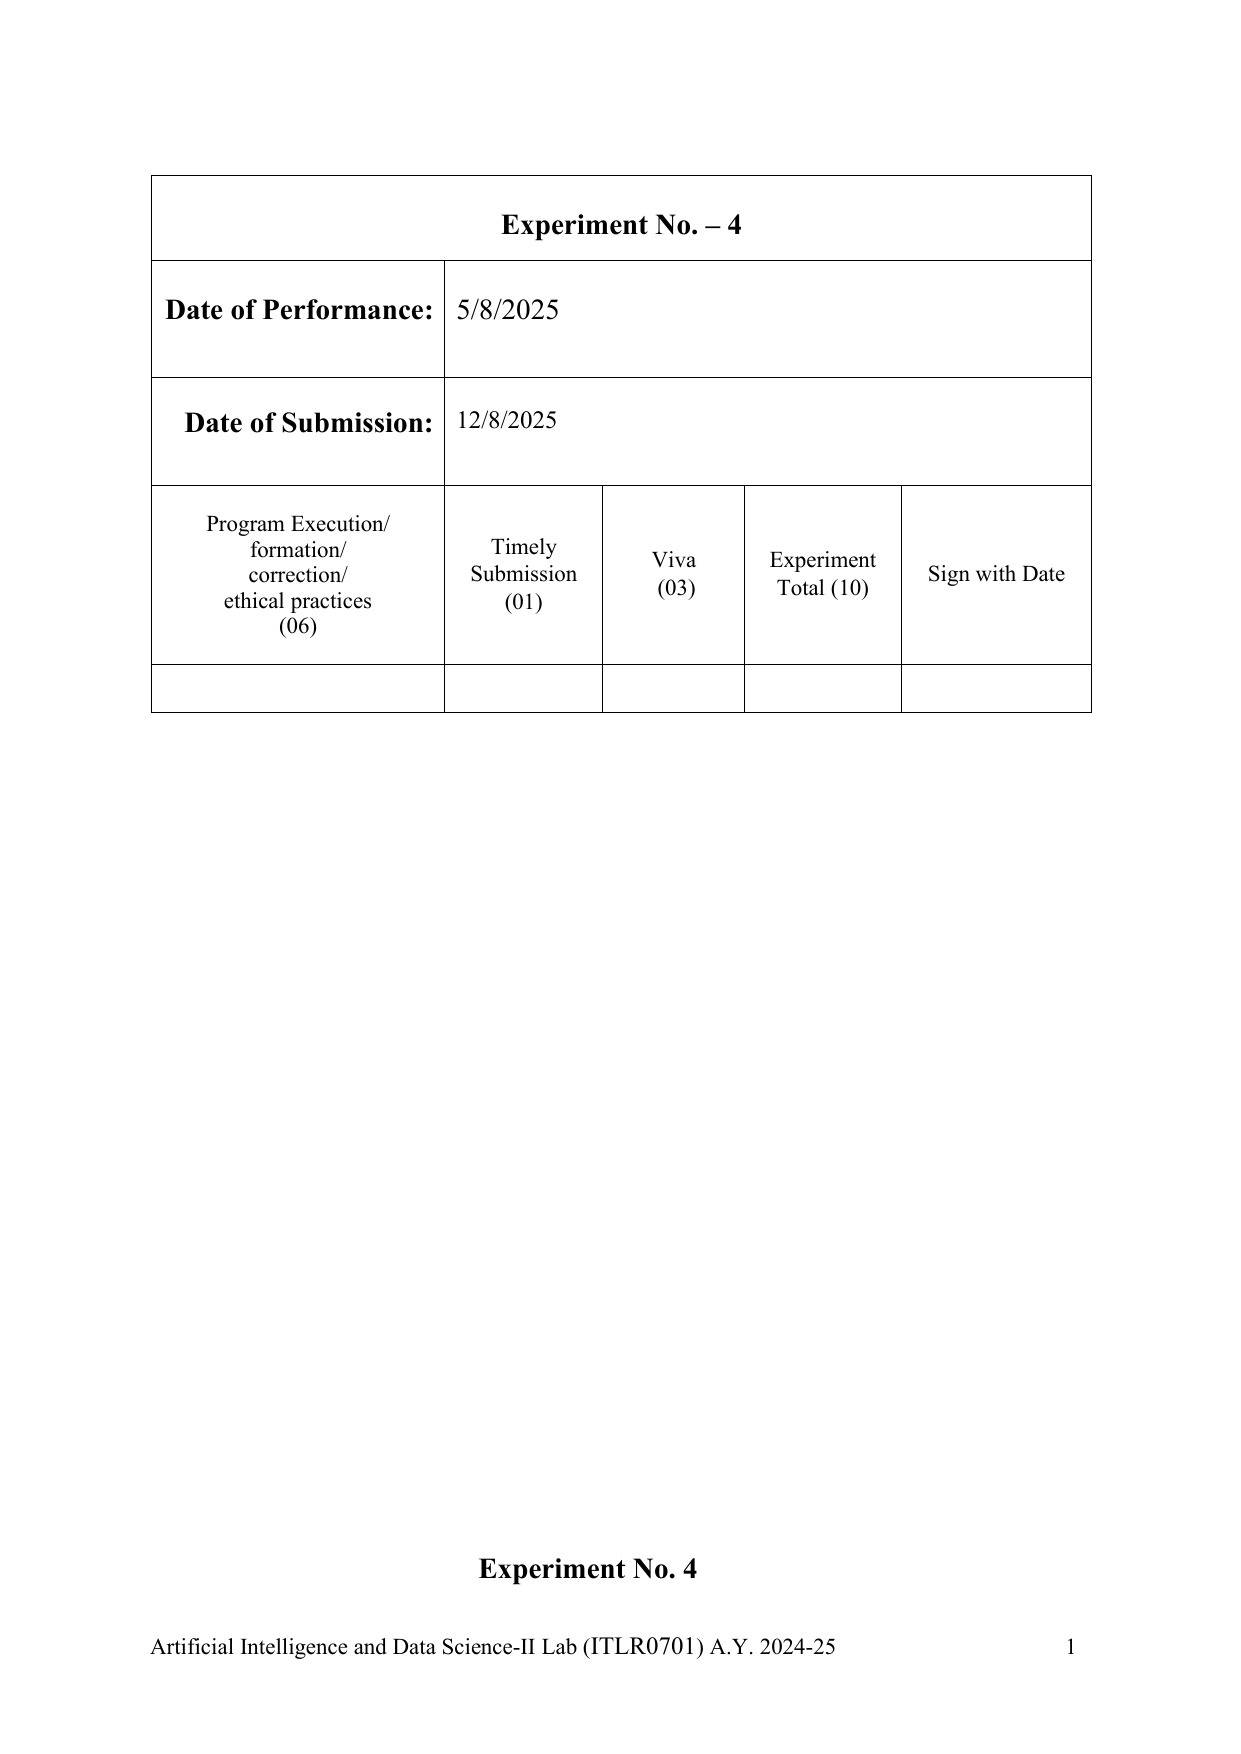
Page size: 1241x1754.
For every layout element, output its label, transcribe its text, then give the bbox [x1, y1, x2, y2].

table_cell Date of Submission: [152, 378, 444, 485]
table_cell Timely Submission (01) [445, 486, 602, 664]
table_cell Experiment Total (10) [745, 486, 901, 664]
table_cell [445, 665, 602, 712]
table_cell Viva (03) [603, 486, 744, 664]
text Experiment No. 4 [150, 1552, 1090, 1584]
table_cell [902, 665, 1091, 712]
table_cell Date of Performance: [152, 261, 444, 377]
table_cell [745, 665, 901, 712]
table_cell 5/8/2025 [445, 261, 1091, 377]
table_cell 12/8/2025 [445, 378, 1091, 485]
table_cell Sign with Date [902, 486, 1091, 664]
table_cell [603, 665, 744, 712]
table_cell Program Execution/ formation/ correction/ ethical practices (06) [152, 486, 444, 664]
table_cell [152, 665, 444, 712]
table_header Experiment No. – 4 [152, 176, 1091, 260]
